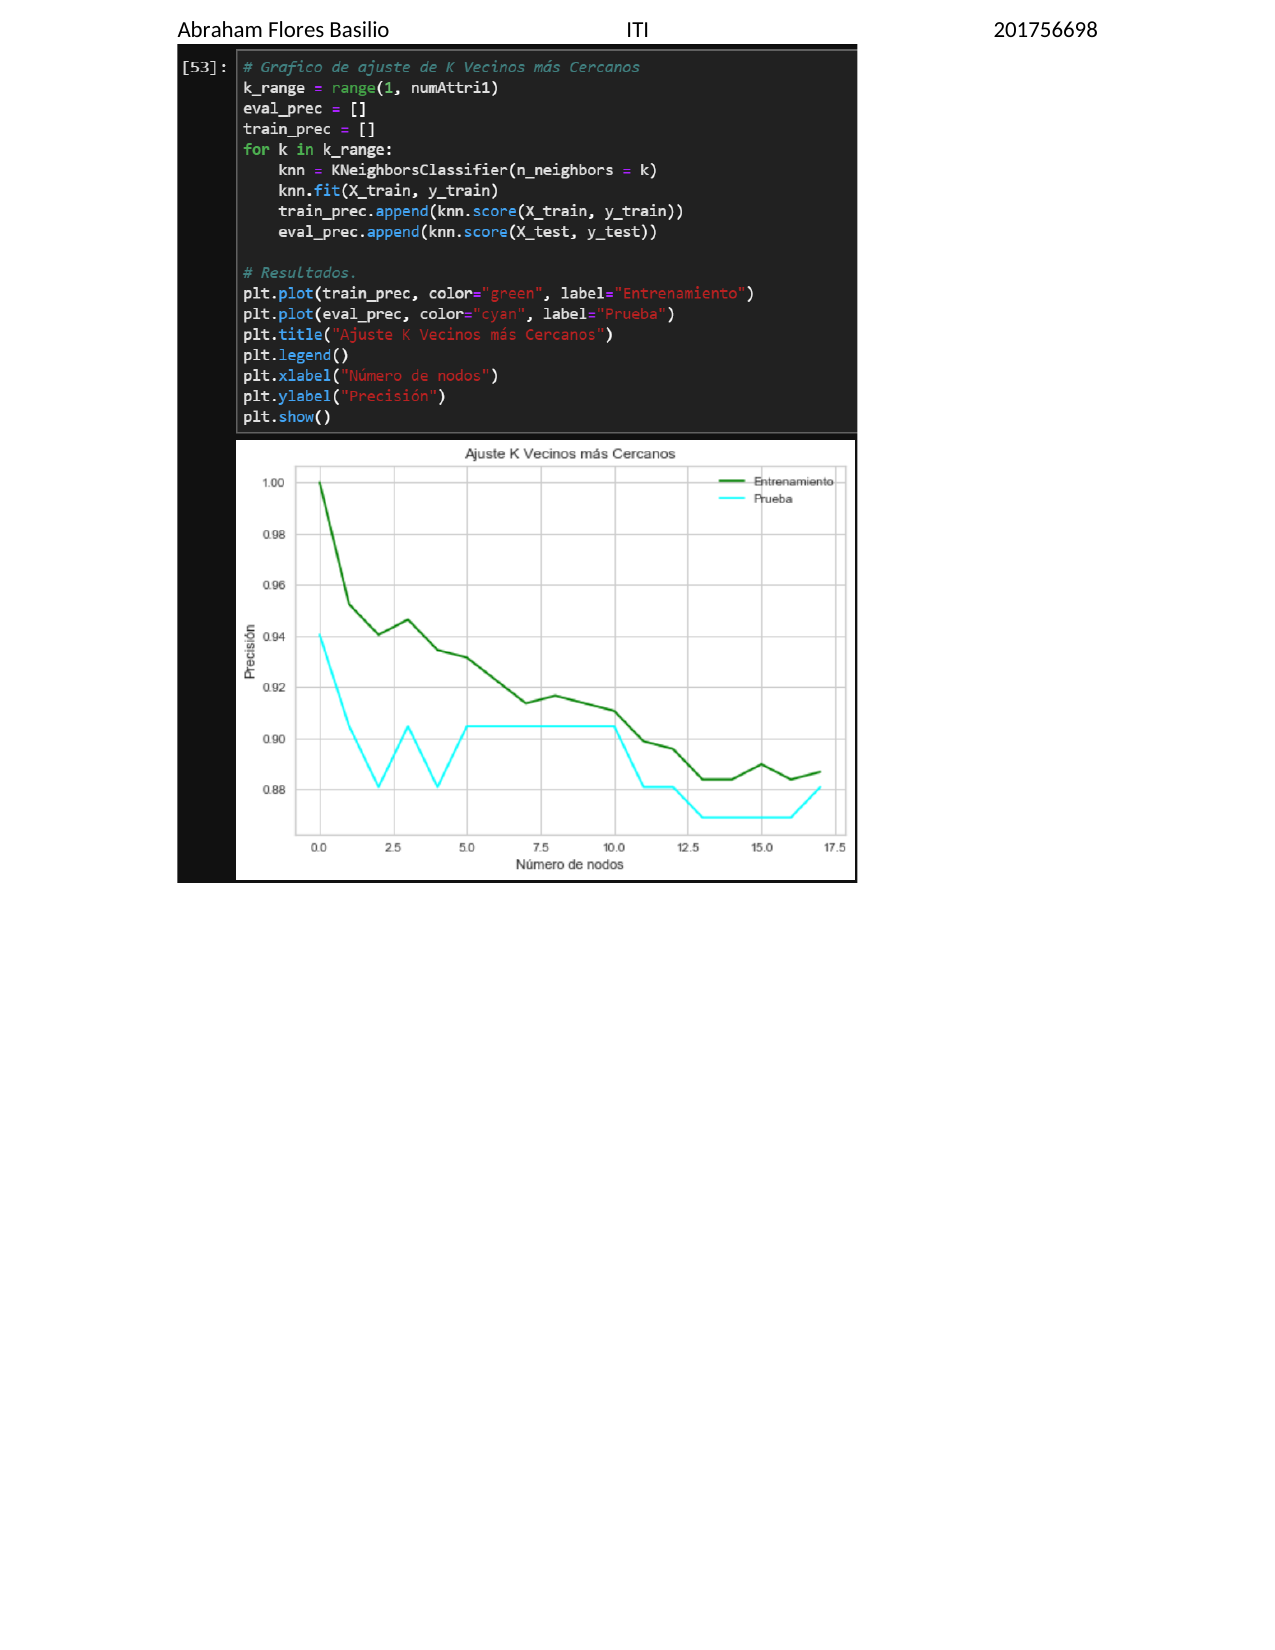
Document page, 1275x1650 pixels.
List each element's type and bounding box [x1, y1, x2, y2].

picture [177, 44, 858, 883]
